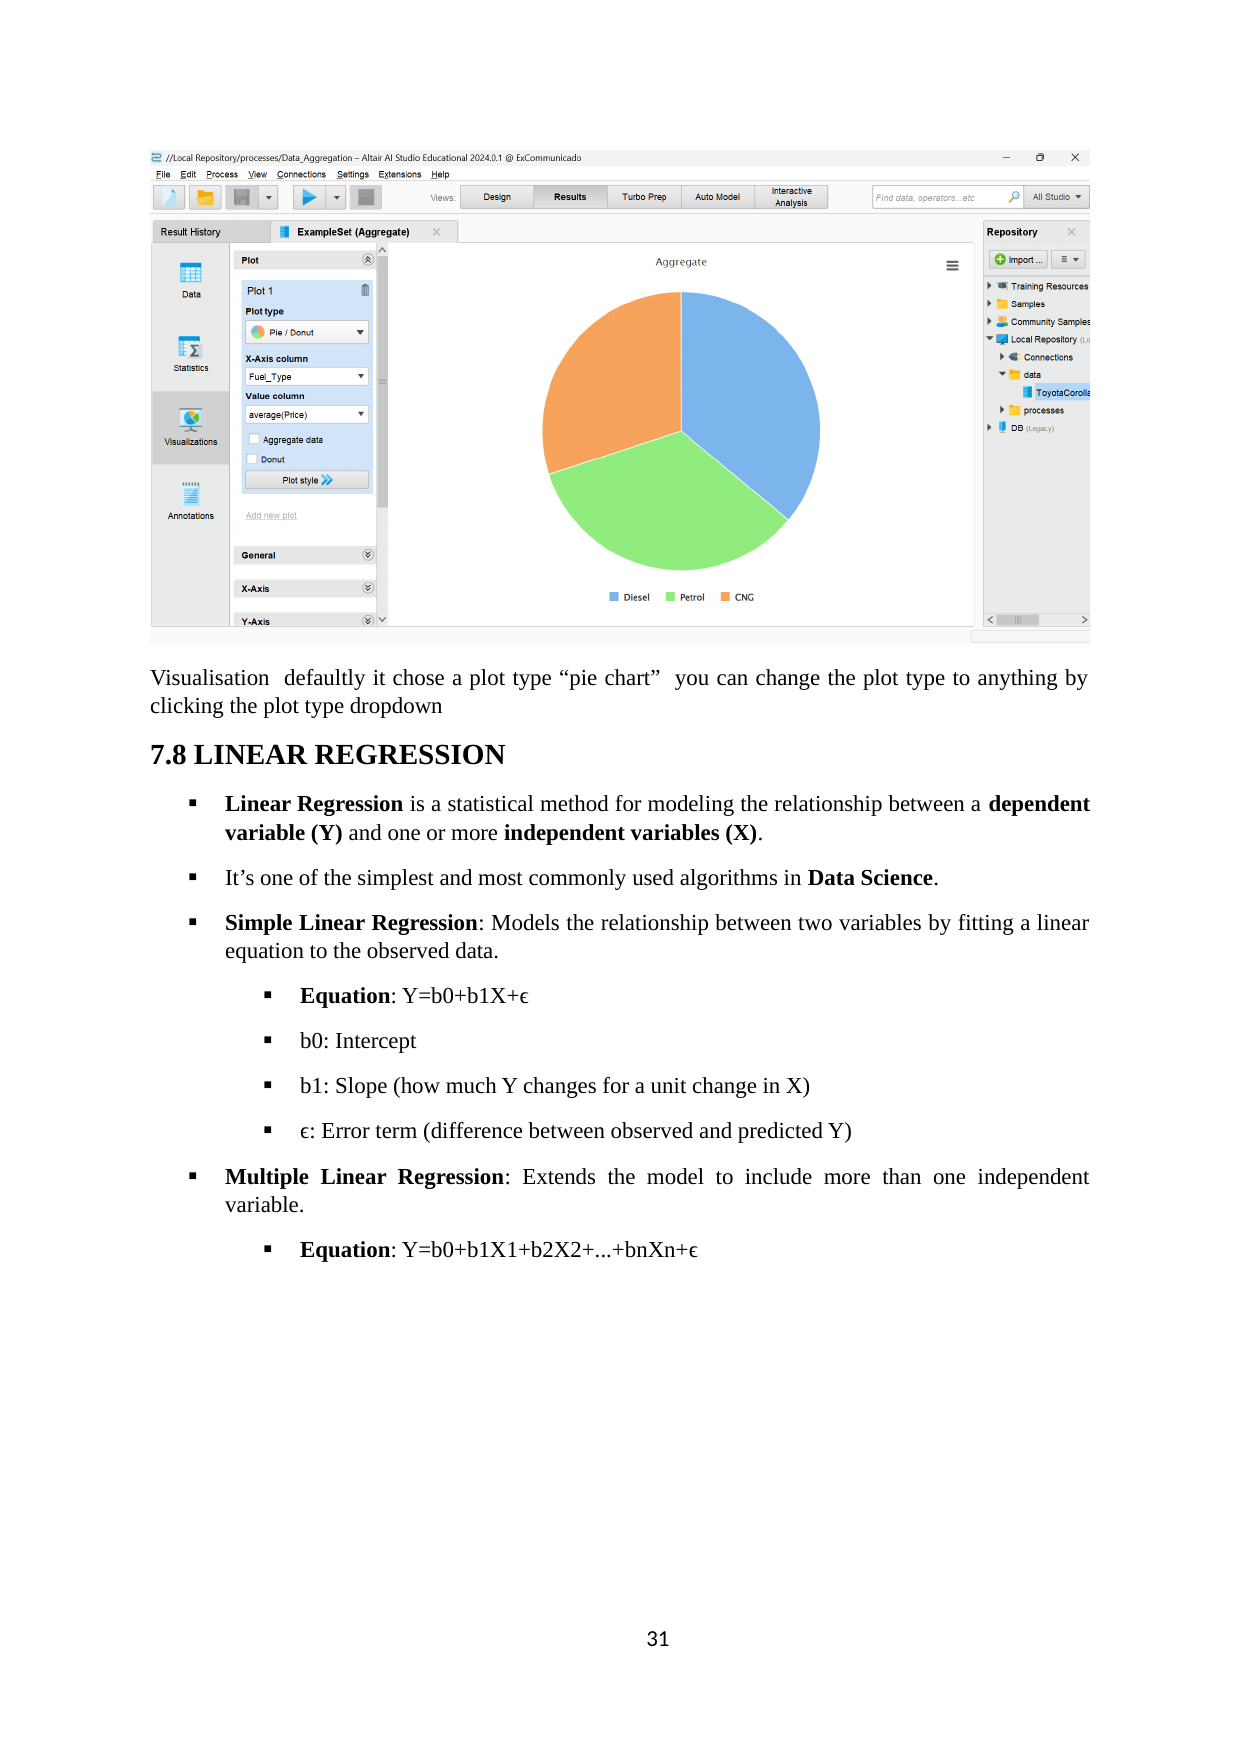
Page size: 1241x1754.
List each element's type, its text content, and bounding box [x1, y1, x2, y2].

picture [150, 150, 1091, 645]
text 7.8 LINEAR REGRESSION [150, 737, 1090, 771]
list Linear Regression is a statistical method for modeling the relationship between a dependent variable (Y) and one or more independent variables (X). [187, 790, 1090, 845]
list Multiple Linear Regression: Extends the model to include more than one independent variable. [187, 1163, 1090, 1217]
list ϵ: Error term (difference between observed and predicted Y) [262, 1118, 1090, 1144]
list It’s one of the simplest and most commonly used algorithms in Data Science. [187, 864, 1090, 890]
list Equation: Y=b0+b1X1+b2X2+...+bnXn+ϵ [262, 1236, 1090, 1263]
list b0​: Intercept [262, 1027, 1090, 1054]
list Simple Linear Regression: Models the relationship between two variables by fitting a linear equation to the observed data. [187, 909, 1090, 963]
list b1​: Slope (how much Y changes for a unit change in X) [262, 1072, 1090, 1099]
list Equation: Y=b0+b1X+ϵ [262, 982, 1090, 1009]
text Visualisation defaultly it chose a plot type “pie chart” you can change the plot type to anything by clicking the plot type dropdown [150, 664, 1090, 718]
